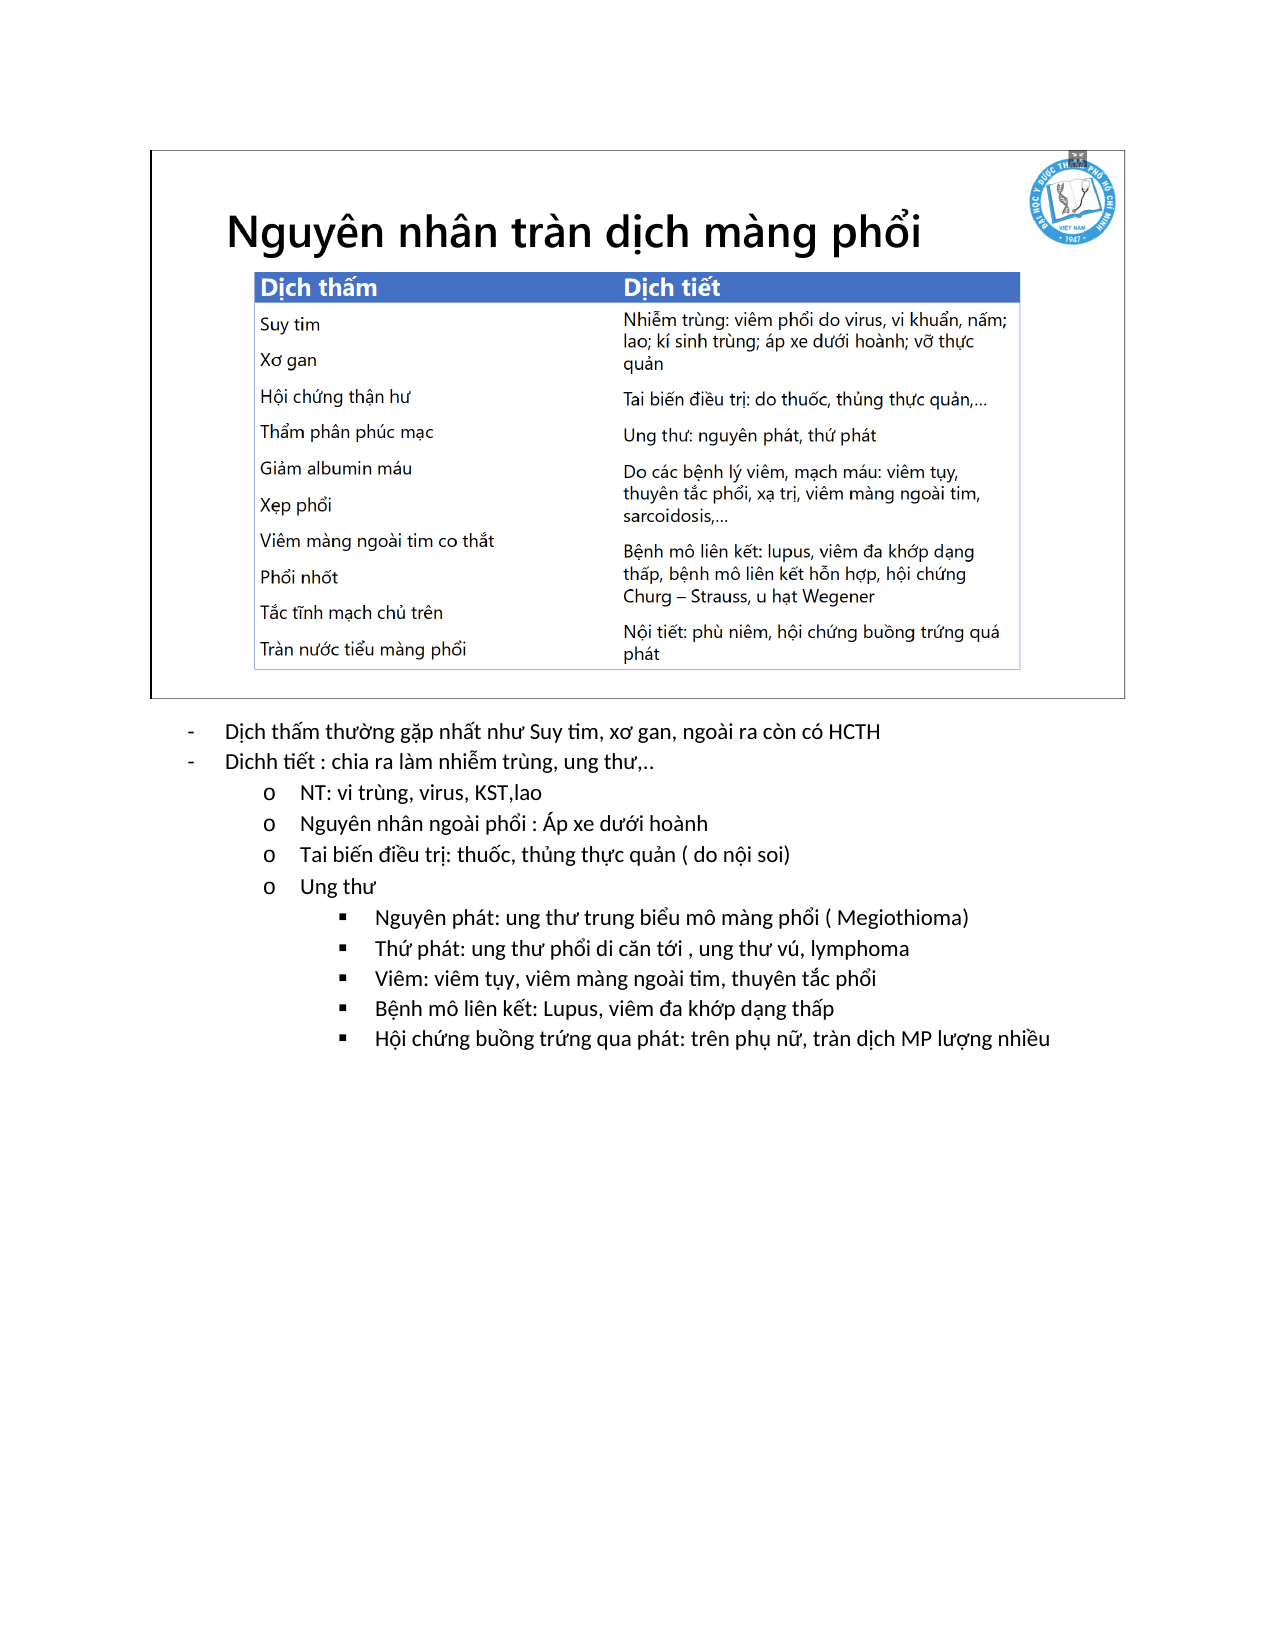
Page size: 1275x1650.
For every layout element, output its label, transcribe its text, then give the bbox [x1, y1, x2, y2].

list Bệnh mô liên kết: Lupus, viêm đa khớp dạng thấp [337, 994, 1125, 1022]
list Viêm: viêm tụy, viêm màng ngoài tim, thuyên tắc phổi [337, 964, 1125, 992]
list Ung thư [262, 872, 1125, 901]
list Dichh tiết : chia ra làm nhiễm trùng, ung thư,.. [187, 747, 1125, 776]
list Nguyên nhân ngoài phổi : Áp xe dưới hoành [262, 809, 1125, 838]
list Nguyên phát: ung thư trung biểu mô màng phổi ( Megiothioma) [337, 903, 1125, 932]
list Thứ phát: ung thư phổi di căn tới , ung thư vú, lymphoma [337, 934, 1125, 962]
picture [150, 150, 1125, 699]
list Hội chứng buồng trứng qua phát: trên phụ nữ, tràn dịch MP lượng nhiều [337, 1024, 1125, 1052]
list Dịch thấm thường gặp nhất như Suy tim, xơ gan, ngoài ra còn có HCTH [187, 717, 1125, 745]
list Tai biến điều trị: thuốc, thủng thực quản ( do nội soi) [262, 841, 1125, 870]
list NT: vi trùng, virus, KST,lao [262, 778, 1125, 807]
